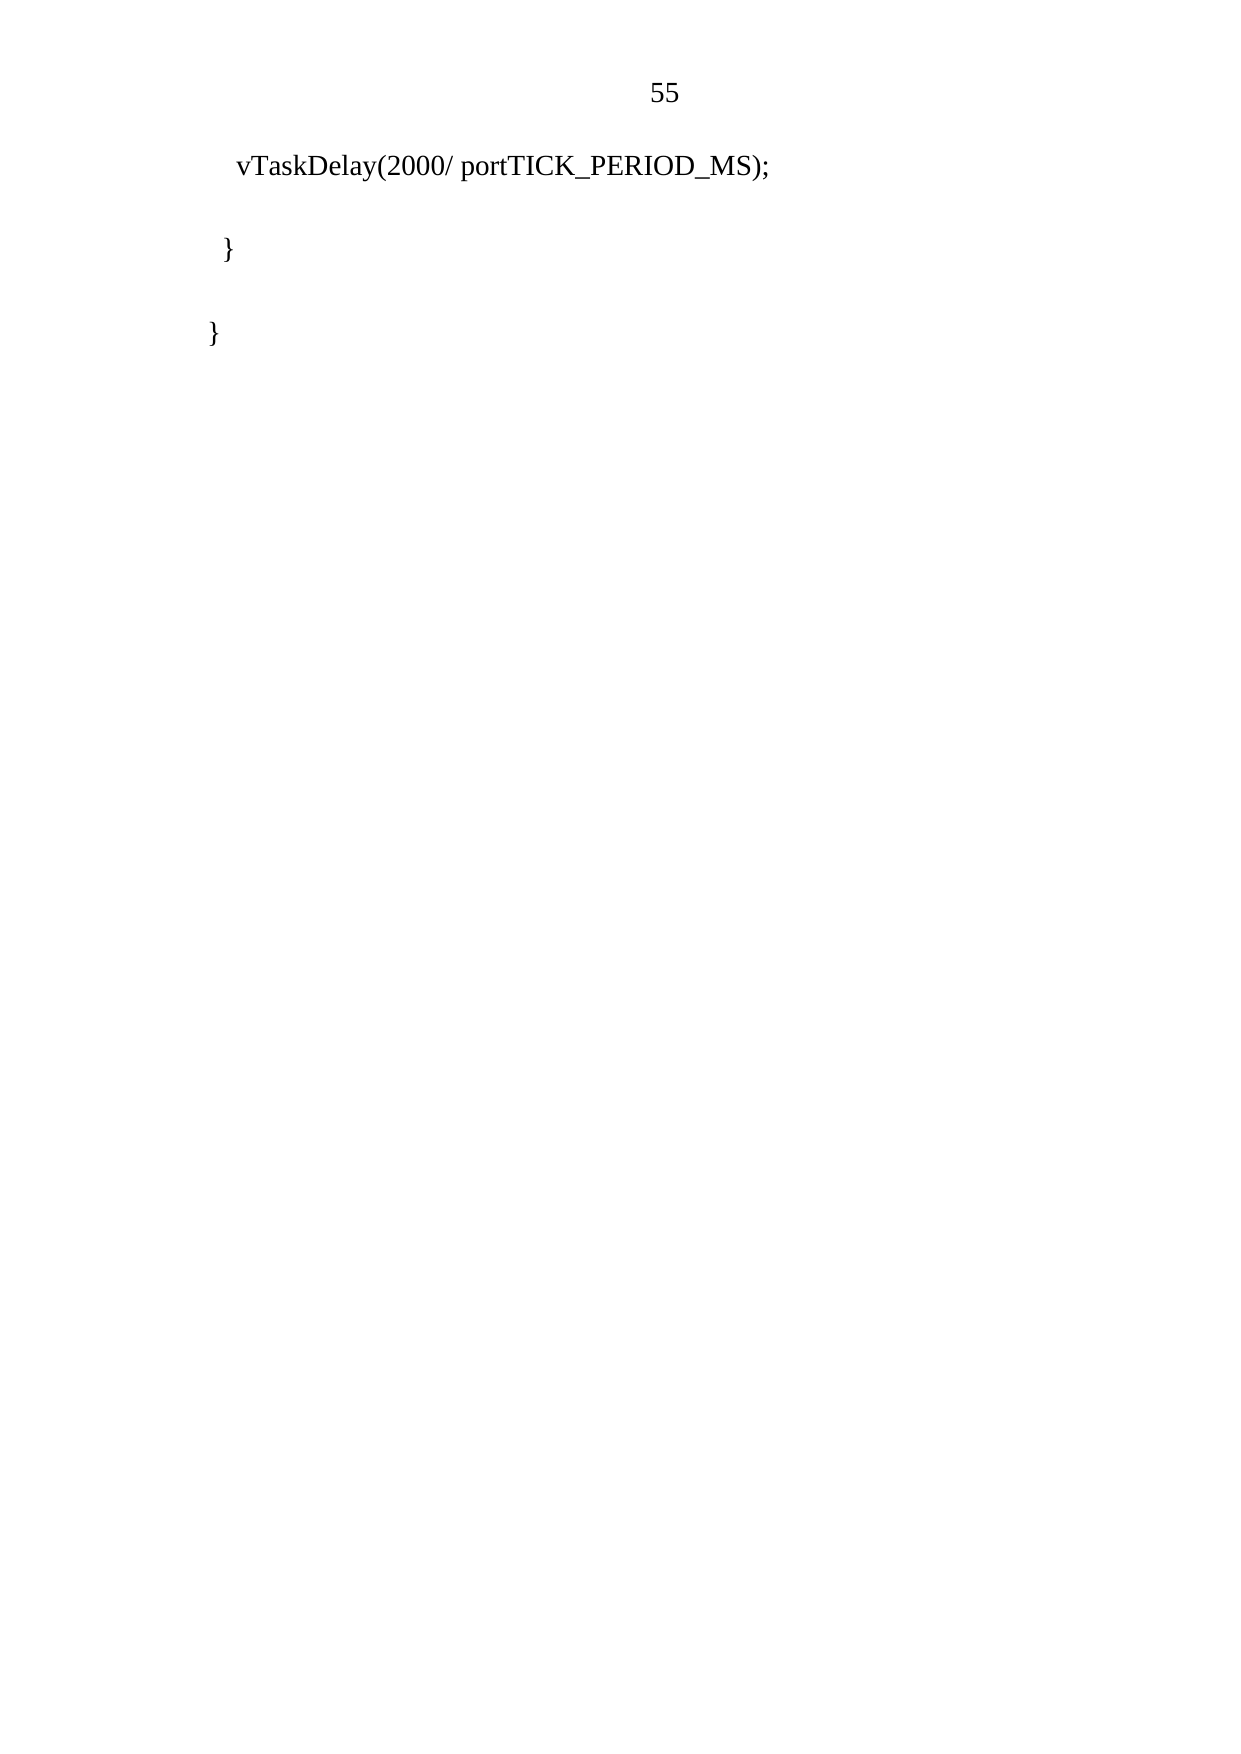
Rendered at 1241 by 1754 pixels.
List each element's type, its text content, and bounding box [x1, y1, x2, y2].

text } [207, 231, 1122, 265]
text vTaskDelay(2000/ portTICK_PERIOD_MS); [207, 148, 1122, 181]
text } [207, 315, 1122, 349]
